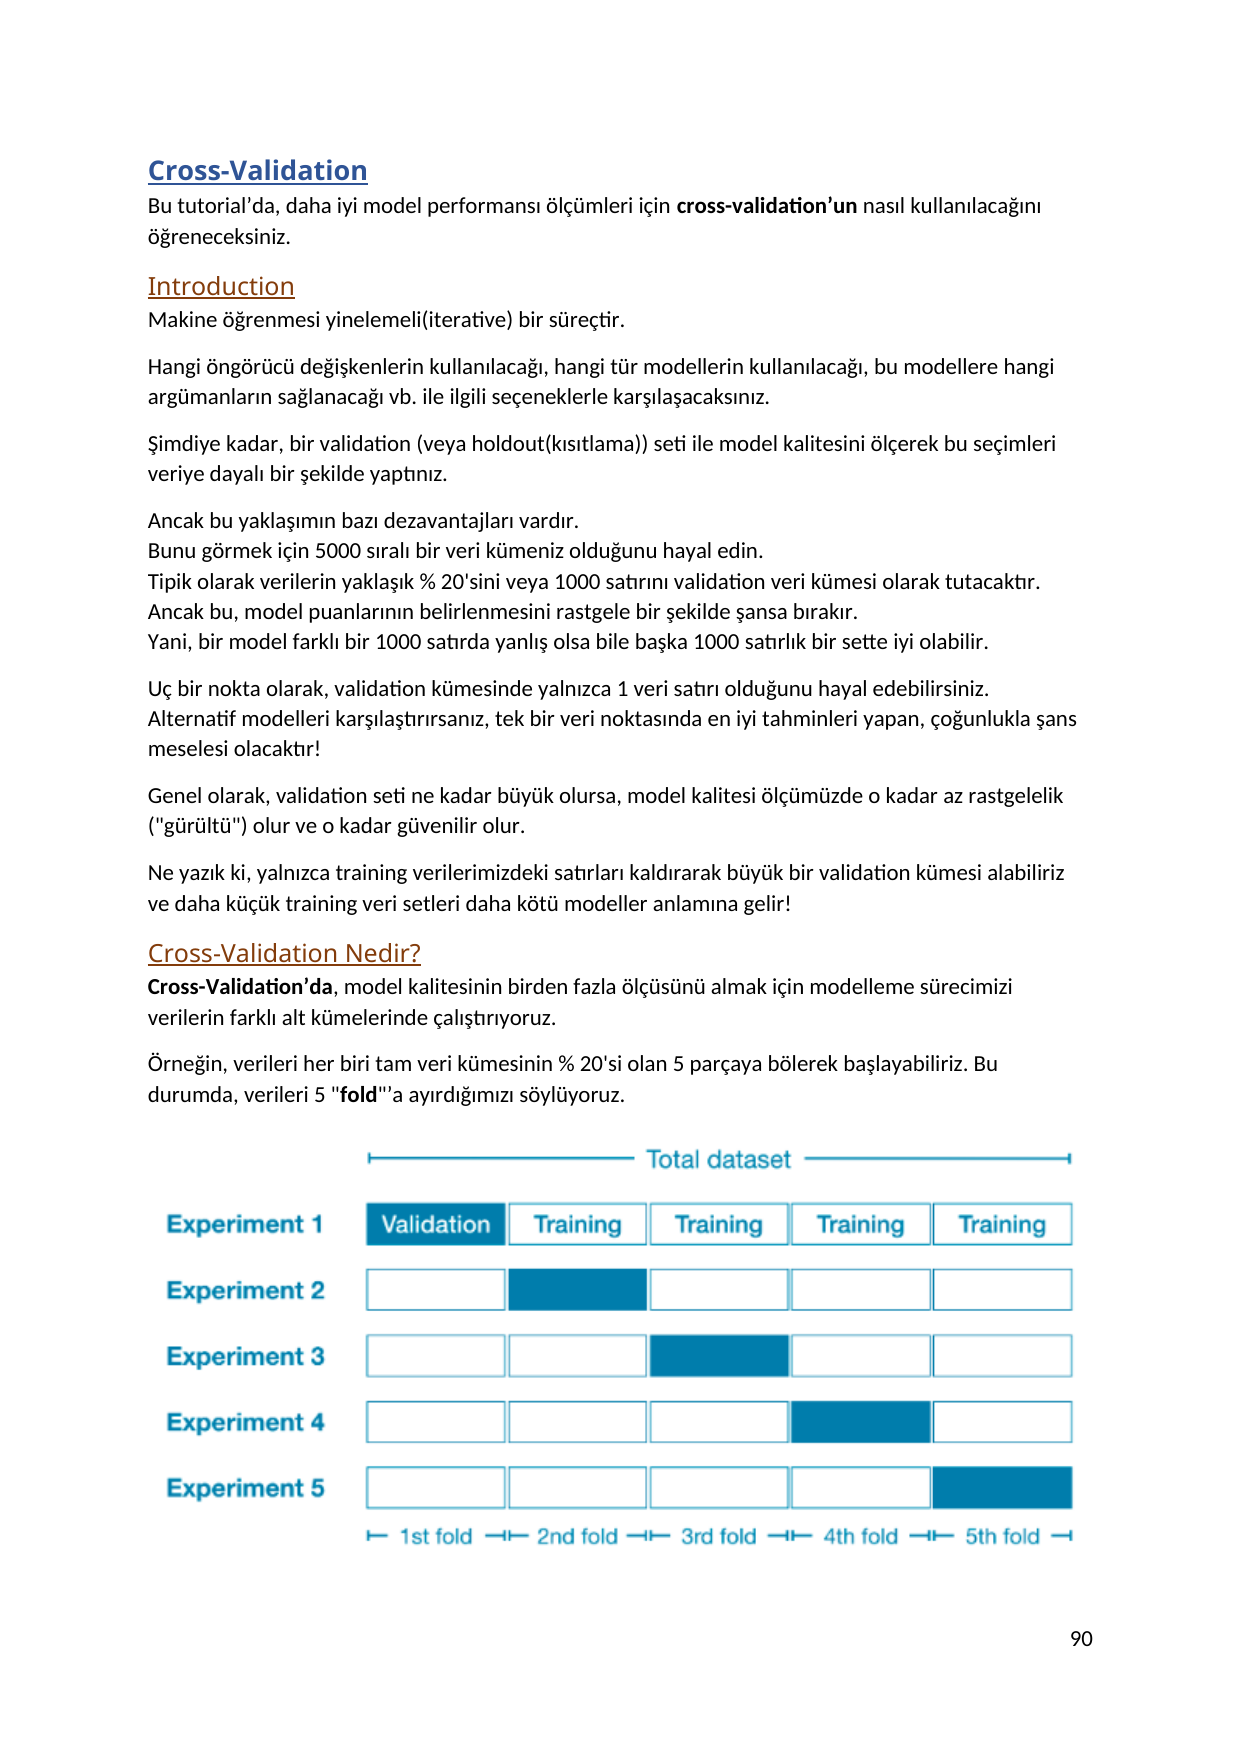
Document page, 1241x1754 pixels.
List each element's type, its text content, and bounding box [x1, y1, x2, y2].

text Ancak bu yaklaşımın bazı dezavantajları vardır. Bunu görmek için 5000 sıralı bir veri kümeniz olduğunu hayal edin. Tipik olarak verilerin yaklaşık % 20'sini veya 1000 satırını validation veri kümesi olarak tutacaktır. Ancak bu, model puanlarının belirlenmesini rastgele bir şekilde şansa bırakır. Yani, bir model farklı bir 1000 satırda yanlış olsa bile başka 1000 satırlık bir sette iyi olabilir. [148, 506, 1093, 655]
text Cross-Validation’da, model kalitesinin birden fazla ölçüsünü almak için modelleme sürecimizi verilerin farklı alt kümelerinde çalıştırıyoruz. [148, 972, 1093, 1031]
text Bu tutorial’da, daha iyi model performansı ölçümleri için cross-validation’un nasıl kullanılacağını öğreneceksiniz. [148, 192, 1093, 250]
subtitle Cross-Validation [148, 152, 1093, 189]
text Genel olarak, validation seti ne kadar büyük olursa, model kalitesi ölçümüzde o kadar az rastgelelik ("gürültü") olur ve o kadar güvenilir olur. [148, 781, 1093, 840]
text Uç bir nokta olarak, validation kümesinde yalnızca 1 veri satırı olduğunu hayal edebilirsiniz. Alternatif modelleri karşılaştırırsanız, tek bir veri noktasında en iyi tahminleri yapan, çoğunlukla şans meselesi olacaktır! [148, 674, 1093, 763]
text Hangi öngörücü değişkenlerin kullanılacağı, hangi tür modellerin kullanılacağı, bu modellere hangi argümanların sağlanacağı vb. ile ilgili seçeneklerle karşılaşacaksınız. [148, 352, 1093, 411]
subtitle Cross-Validation Nedir? [148, 936, 1093, 970]
subtitle Introduction [148, 269, 1093, 303]
text Makine öğrenmesi yinelemeli(iterative) bir süreçtir. [148, 305, 1093, 333]
picture [147, 1126, 1093, 1580]
text Şimdiye kadar, bir validation (veya holdout(kısıtlama)) seti ile model kalitesini ölçerek bu seçimleri veriye dayalı bir şekilde yaptınız. [148, 429, 1093, 488]
text Örneğin, verileri her biri tam veri kümesinin % 20'si olan 5 parçaya bölerek başlayabiliriz. Bu durumda, verileri 5 "fold"’a ayırdığımızı söylüyoruz. [148, 1049, 1093, 1108]
text Ne yazık ki, yalnızca training verilerimizdeki satırları kaldırarak büyük bir validation kümesi alabiliriz ve daha küçük training veri setleri daha kötü modeller anlamına gelir! [148, 858, 1093, 917]
